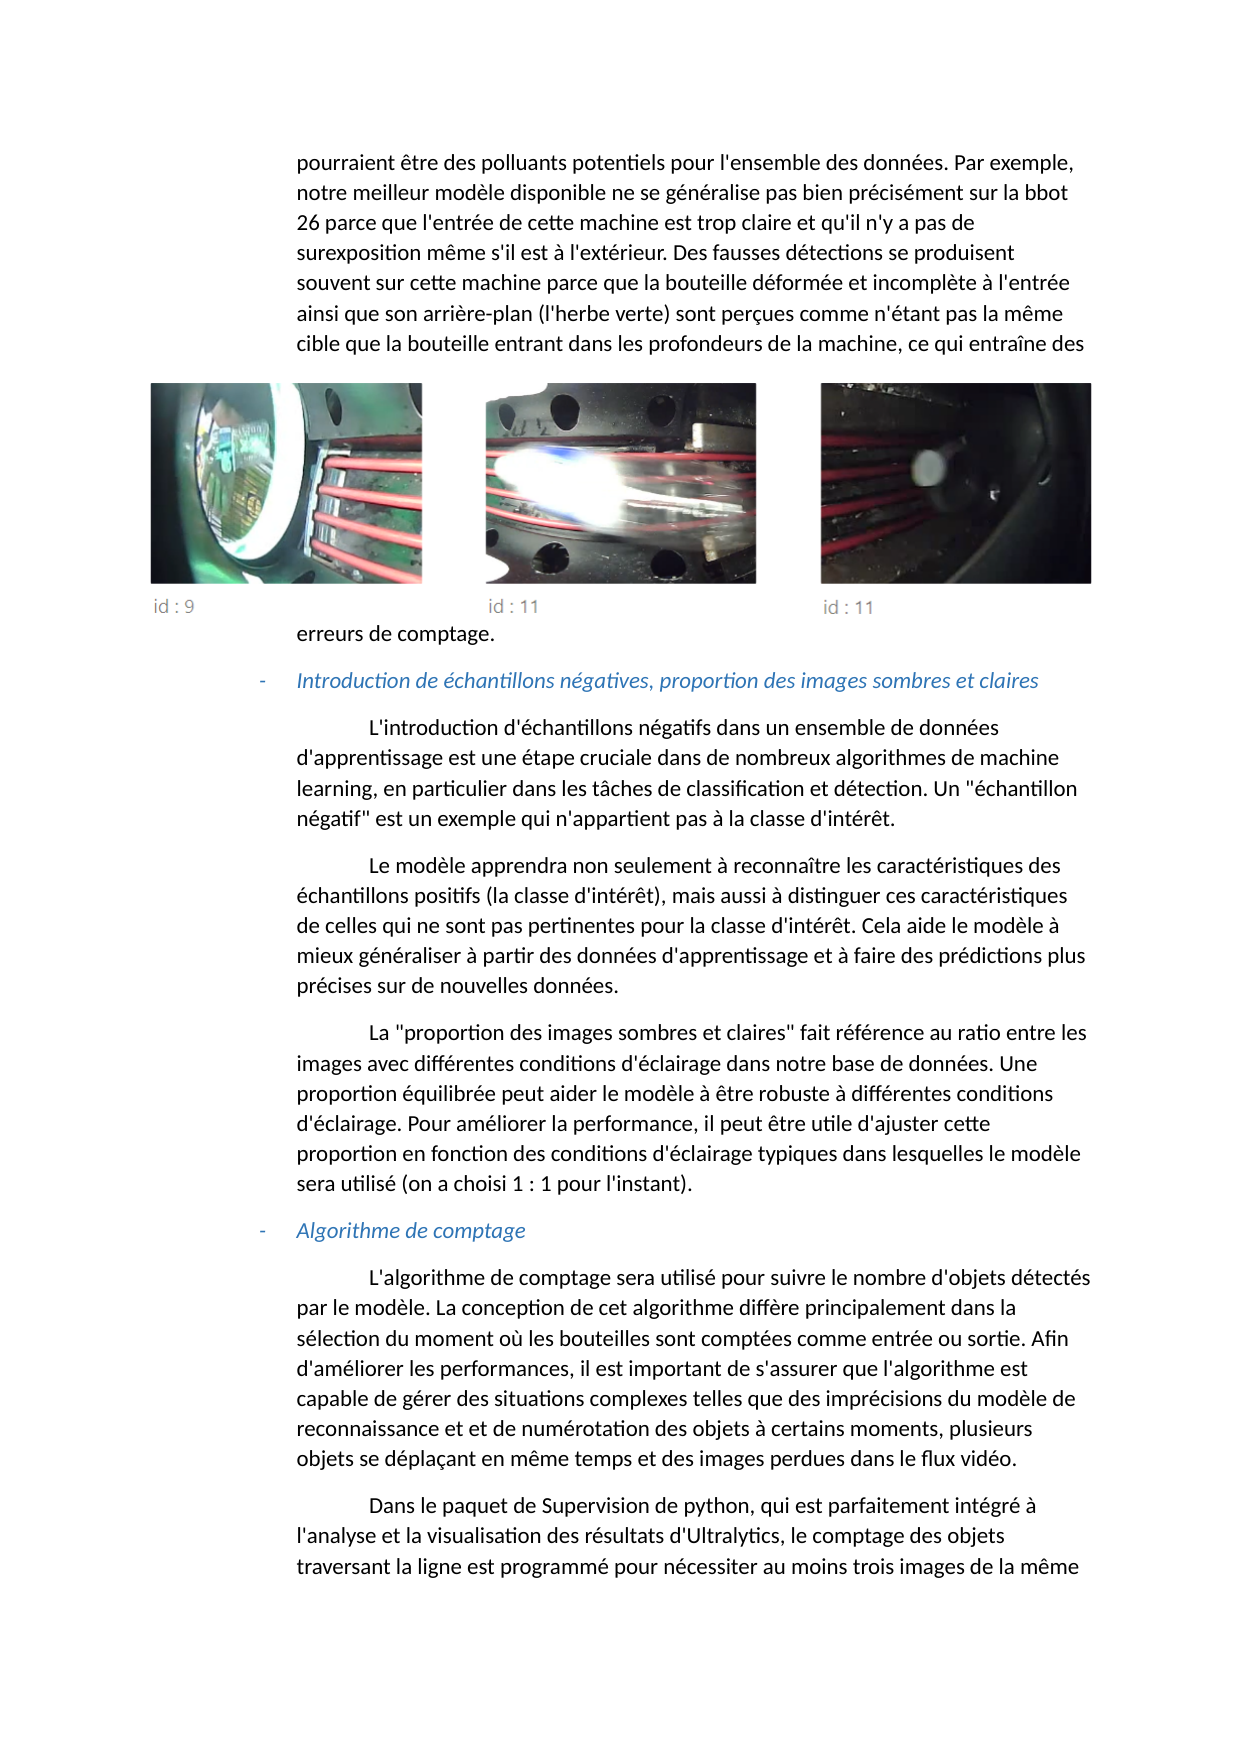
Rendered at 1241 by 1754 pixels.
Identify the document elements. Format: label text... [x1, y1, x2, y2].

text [296, 1491, 1093, 1580]
text L'introduction d'échantillons négatifs dans un ensemble de données d'apprentissage est une étape cruciale dans de nombreux algorithmes de machine learning, en particulier dans les tâches de classification et détection. Un "échantillon négatif" est un exemple qui n'appartient pas à la classe d'intérêt. [296, 713, 1093, 832]
text Le modèle apprendra non seulement à reconnaître les caractéristiques des échantillons positifs (la classe d'intérêt), mais aussi à distinguer ces caractéristiques de celles qui ne sont pas pertinentes pour la classe d'intérêt. Cela aide le modèle à mieux généraliser à partir des données d'apprentissage et à faire des prédictions plus précises sur de nouvelles données. [296, 851, 1093, 999]
list Algorithme de comptage [259, 1216, 1093, 1244]
picture [147, 377, 1093, 620]
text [296, 148, 1093, 377]
text L'algorithme de comptage sera utilisé pour suivre le nombre d'objets détectés par le modèle. La conception de cet algorithme diffère principalement dans la sélection du moment où les bouteilles sont comptées comme entrée ou sortie. Afin d'améliorer les performances, il est important de s'assurer que l'algorithme est capable de gérer des situations complexes telles que des imprécisions du modèle de reconnaissance et et de numérotation des objets à certains moments, plusieurs objets se déplaçant en même temps et des images perdues dans le flux vidéo. [296, 1263, 1093, 1472]
text La "proportion des images sombres et claires" fait référence au ratio entre les images avec différentes conditions d'éclairage dans notre base de données. Une proportion équilibrée peut aider le modèle à être robuste à différentes conditions d'éclairage. Pour améliorer la performance, il peut être utile d'ajuster cette proportion en fonction des conditions d'éclairage typiques dans lesquelles le modèle sera utilisé (on a choisi 1 : 1 pour l'instant). [296, 1018, 1093, 1197]
list Introduction de échantillons négatives, proportion des images sombres et claires [259, 666, 1093, 694]
